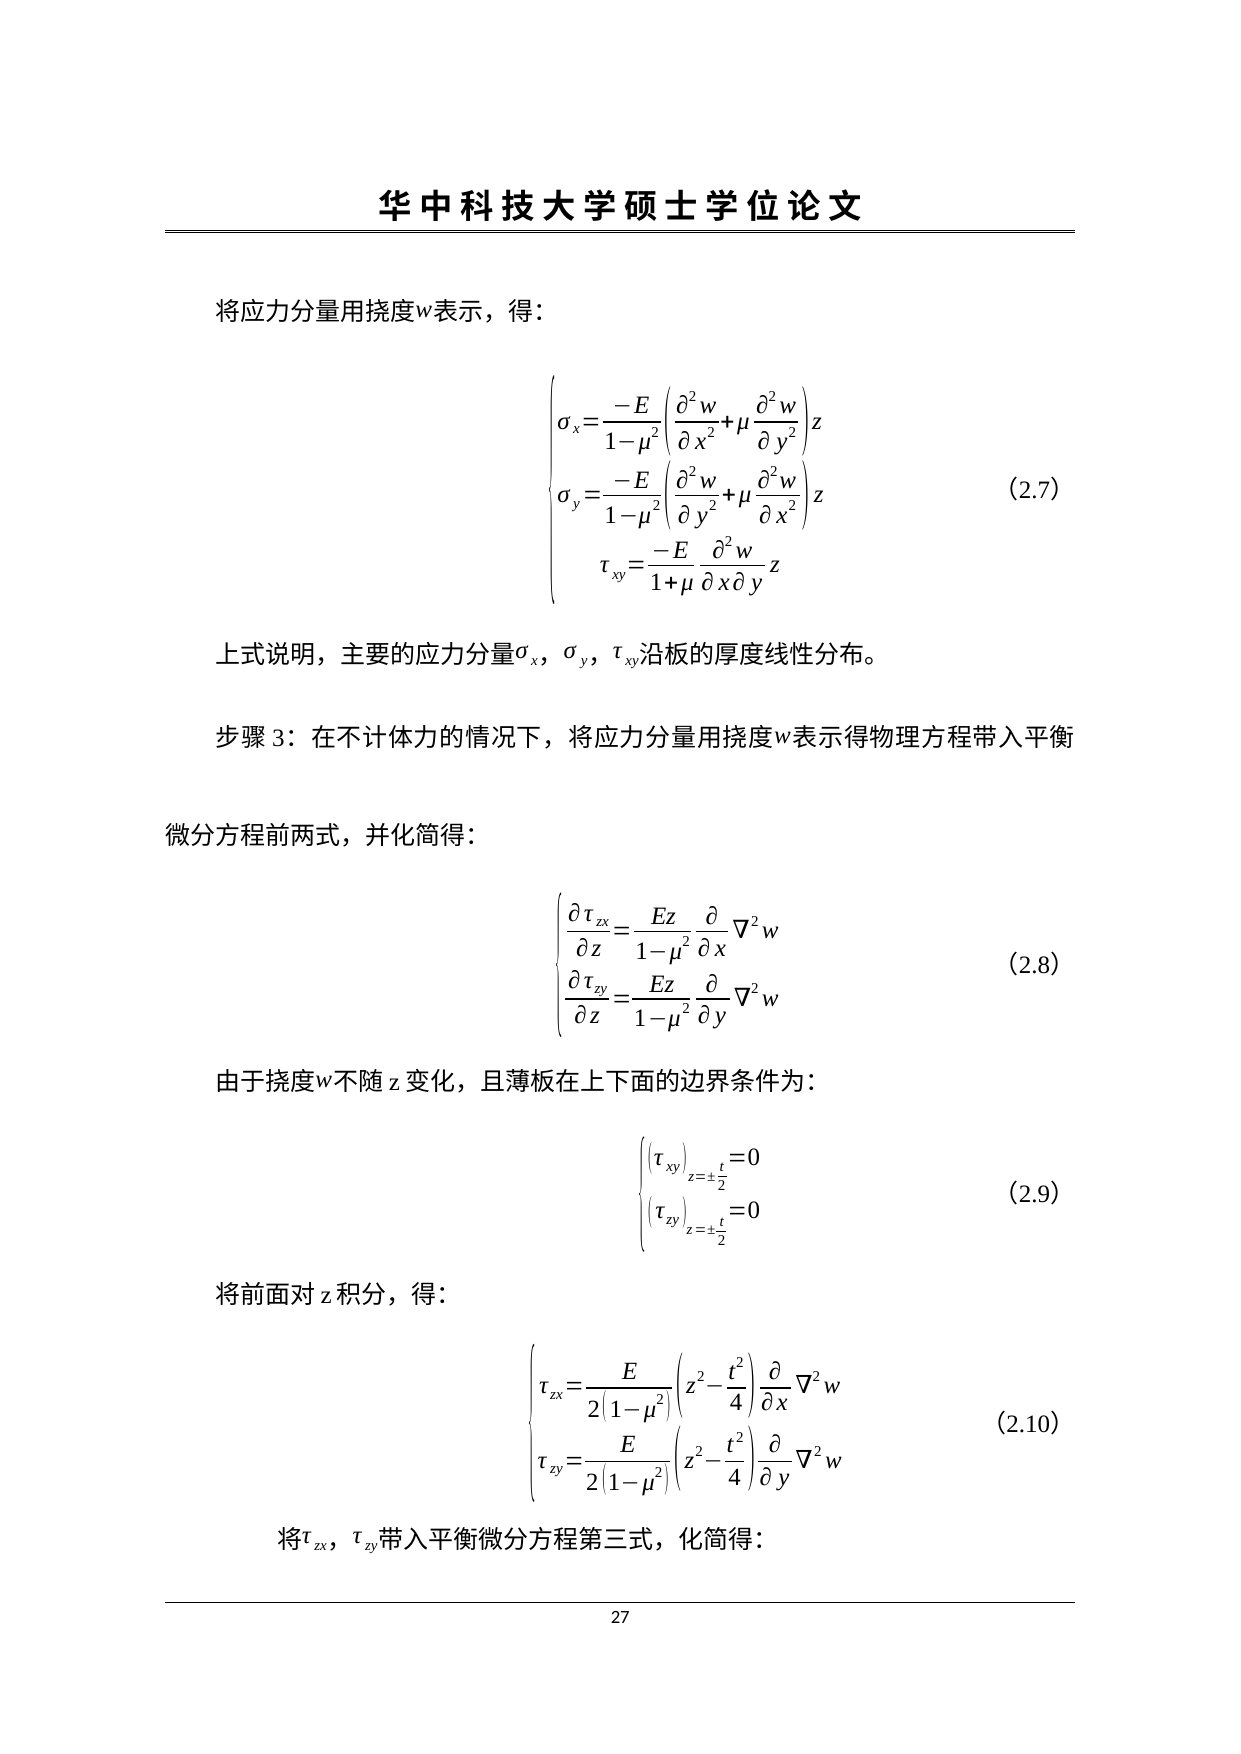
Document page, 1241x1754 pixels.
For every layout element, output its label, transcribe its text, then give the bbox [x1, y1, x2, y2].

text 上式说明，主要的应力分量，，沿板的厚度线性分布。 [165, 620, 1075, 685]
text （2.7） [165, 360, 1075, 620]
text 由于挠度不随z变化，且薄板在上下面的边界条件为： [165, 1047, 1075, 1112]
text （2.10） [165, 1343, 1075, 1505]
text 将前面对z积分，得： [165, 1260, 1075, 1325]
text 将，带入平衡微分方程第三式，化简得： [233, 1505, 1075, 1570]
text 步骤3：在不计体力的情况下，将应力分量用挠度表示得物理方程带入平衡微分方程前两式，并化简得： [165, 703, 1075, 866]
text （2.8） [165, 884, 1075, 1047]
text （2.9） [165, 1130, 1075, 1260]
text 将应力分量用挠度表示，得： [165, 277, 1075, 342]
